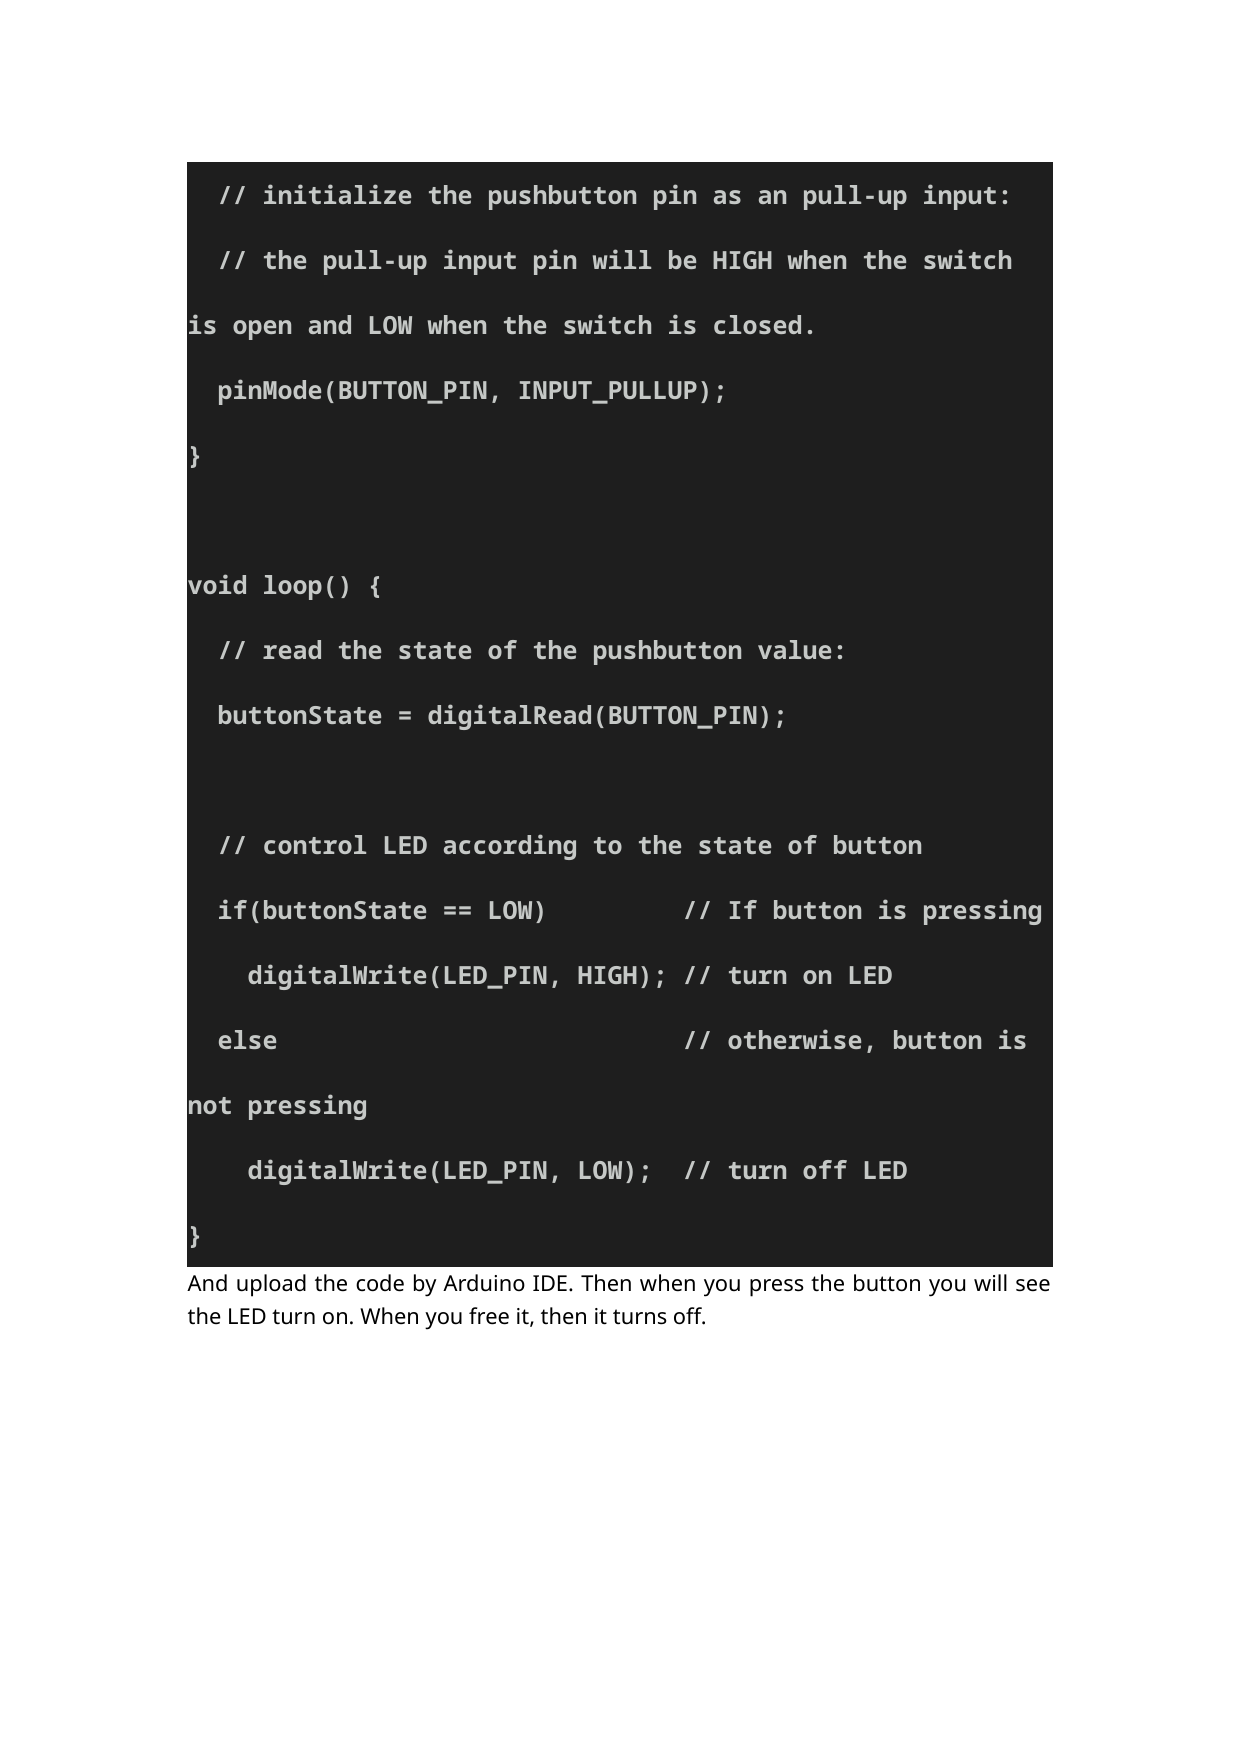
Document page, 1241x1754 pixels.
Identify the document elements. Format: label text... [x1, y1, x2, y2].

text digitalWrite(LED_PIN, HIGH); // turn on LED [187, 942, 1053, 1007]
text // control LED according to the state of button [187, 812, 1053, 877]
text void loop() { [187, 552, 1053, 617]
text And upload the code by Arduino IDE. Then when you press the button you will see the LED turn on. When you free it, then it turns off. [187, 1291, 1053, 1332]
text pinMode(BUTTON_PIN, INPUT_PULLUP); [187, 357, 1053, 422]
text } [187, 1202, 1053, 1267]
text // the pull-up input pin will be HIGH when the switch is open and LOW when the switch is closed. [187, 227, 1053, 357]
text // read the state of the pushbutton value: [187, 617, 1053, 682]
text digitalWrite(LED_PIN, LOW); // turn off LED [187, 1137, 1053, 1202]
text if(buttonState == LOW) // If button is pressing [187, 877, 1053, 942]
text // initialize the pushbutton pin as an pull-up input: [187, 162, 1053, 227]
text buttonState = digitalRead(BUTTON_PIN); [187, 682, 1053, 747]
text else // otherwise, button is not pressing [187, 1007, 1053, 1137]
text } [187, 422, 1053, 487]
